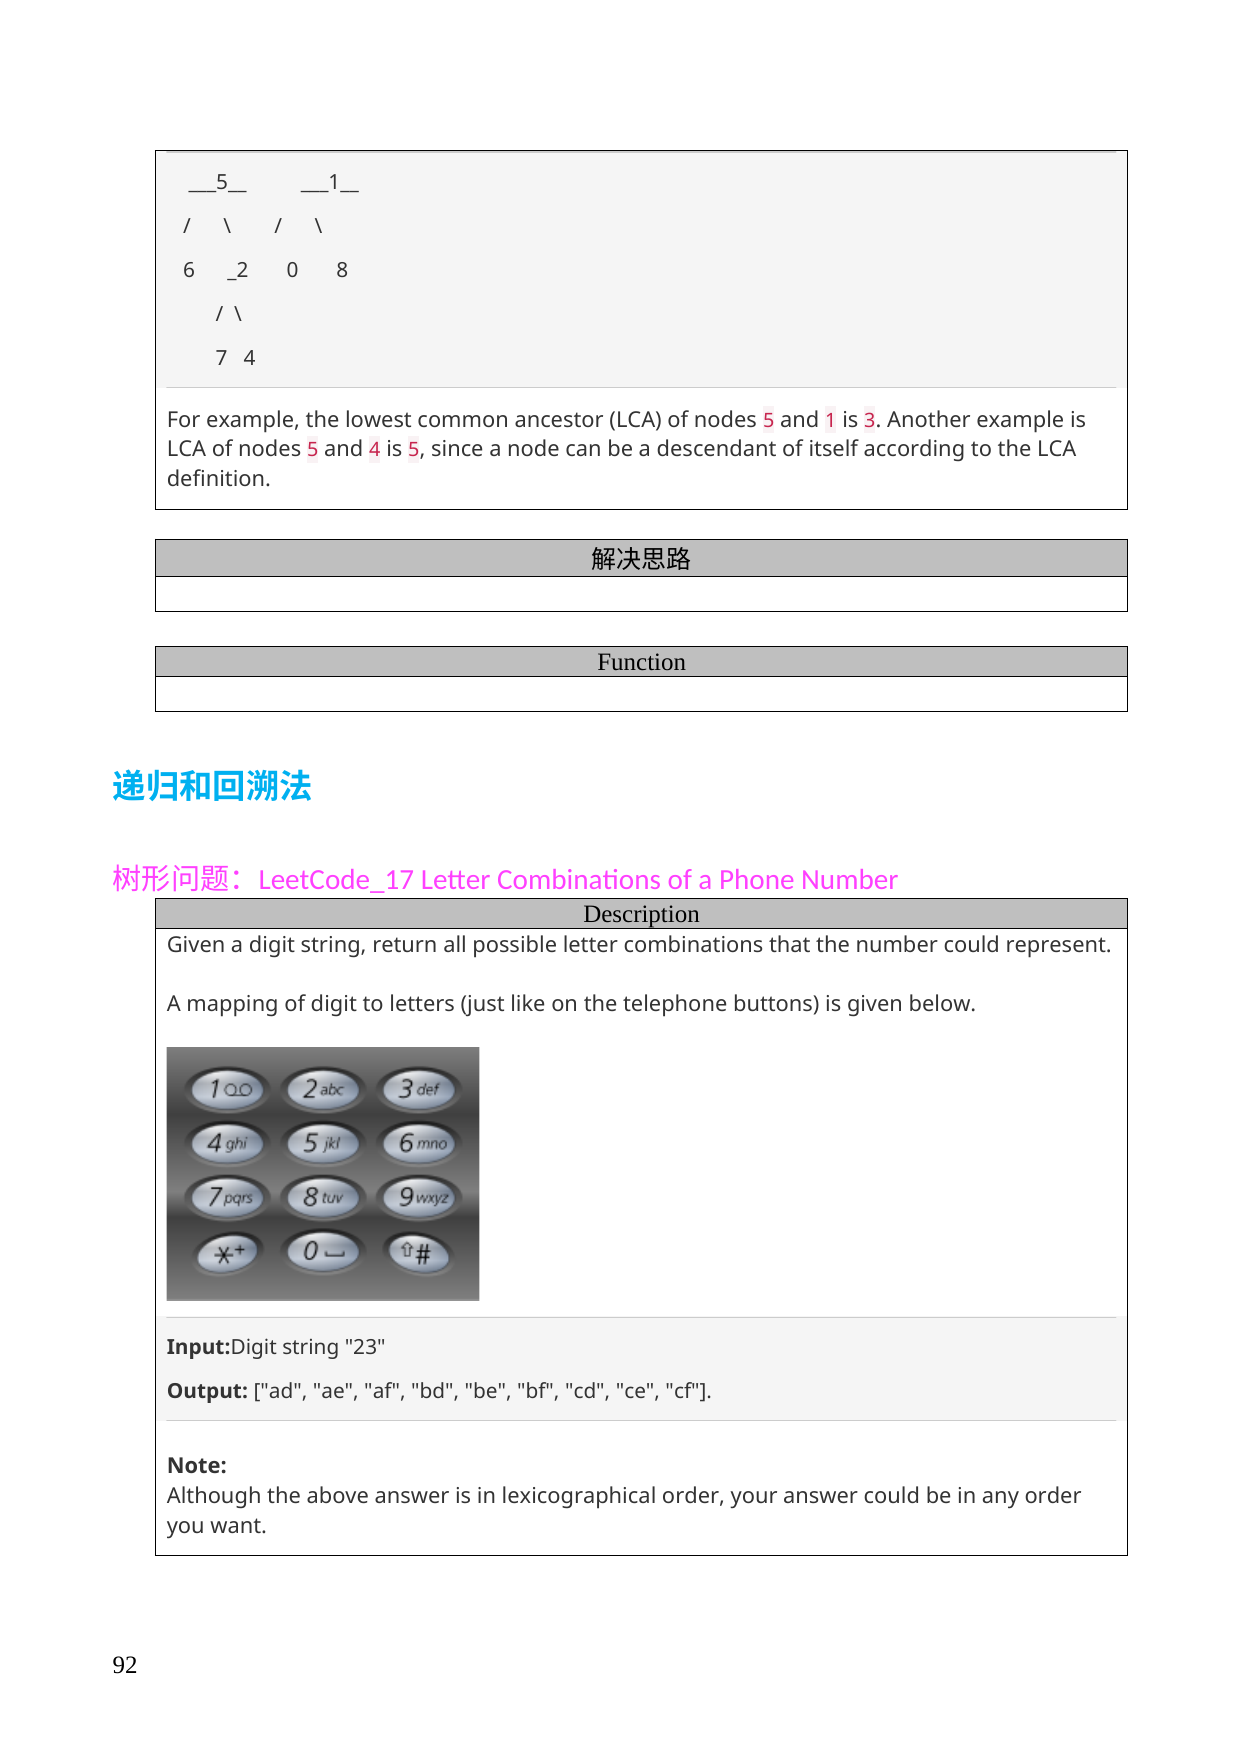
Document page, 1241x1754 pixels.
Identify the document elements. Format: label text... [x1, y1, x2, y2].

table_cell Given a digit string, return all possible letter combinations that the number could represent. A mapping of digit to letters (just like on the telephone buttons) is given below. Input:Digit string "23" Output: ["ad", "ae", "af", "bd", "be", "bf", "cd", "ce", "cf"]. Note: Although the above answer is in lexicographical order, your answer could be in any order you want. [156, 1421, 1127, 1555]
table_cell [156, 577, 1127, 611]
table_cell Given a digit string, return all possible letter combinations that the number could represent. A mapping of digit to letters (just like on the telephone buttons) is given below. Input:Digit string "23" Output: ["ad", "ae", "af", "bd", "be", "bf", "cd", "ce", "cf"]. Note: Although the above answer is in lexicographical order, your answer could be in any order you want. [156, 929, 1127, 1316]
table_cell [156, 677, 1127, 711]
subtitle 树形问题：LeetCode_17 Letter Combinations of a Phone Number [112, 856, 1128, 898]
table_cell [156, 388, 1127, 509]
table_header Function [156, 647, 1127, 676]
picture [166, 1047, 480, 1301]
table_header 解决思路 [156, 540, 1127, 576]
subtitle 递归和回溯法 [112, 760, 1128, 808]
table_header Description [156, 899, 1127, 928]
